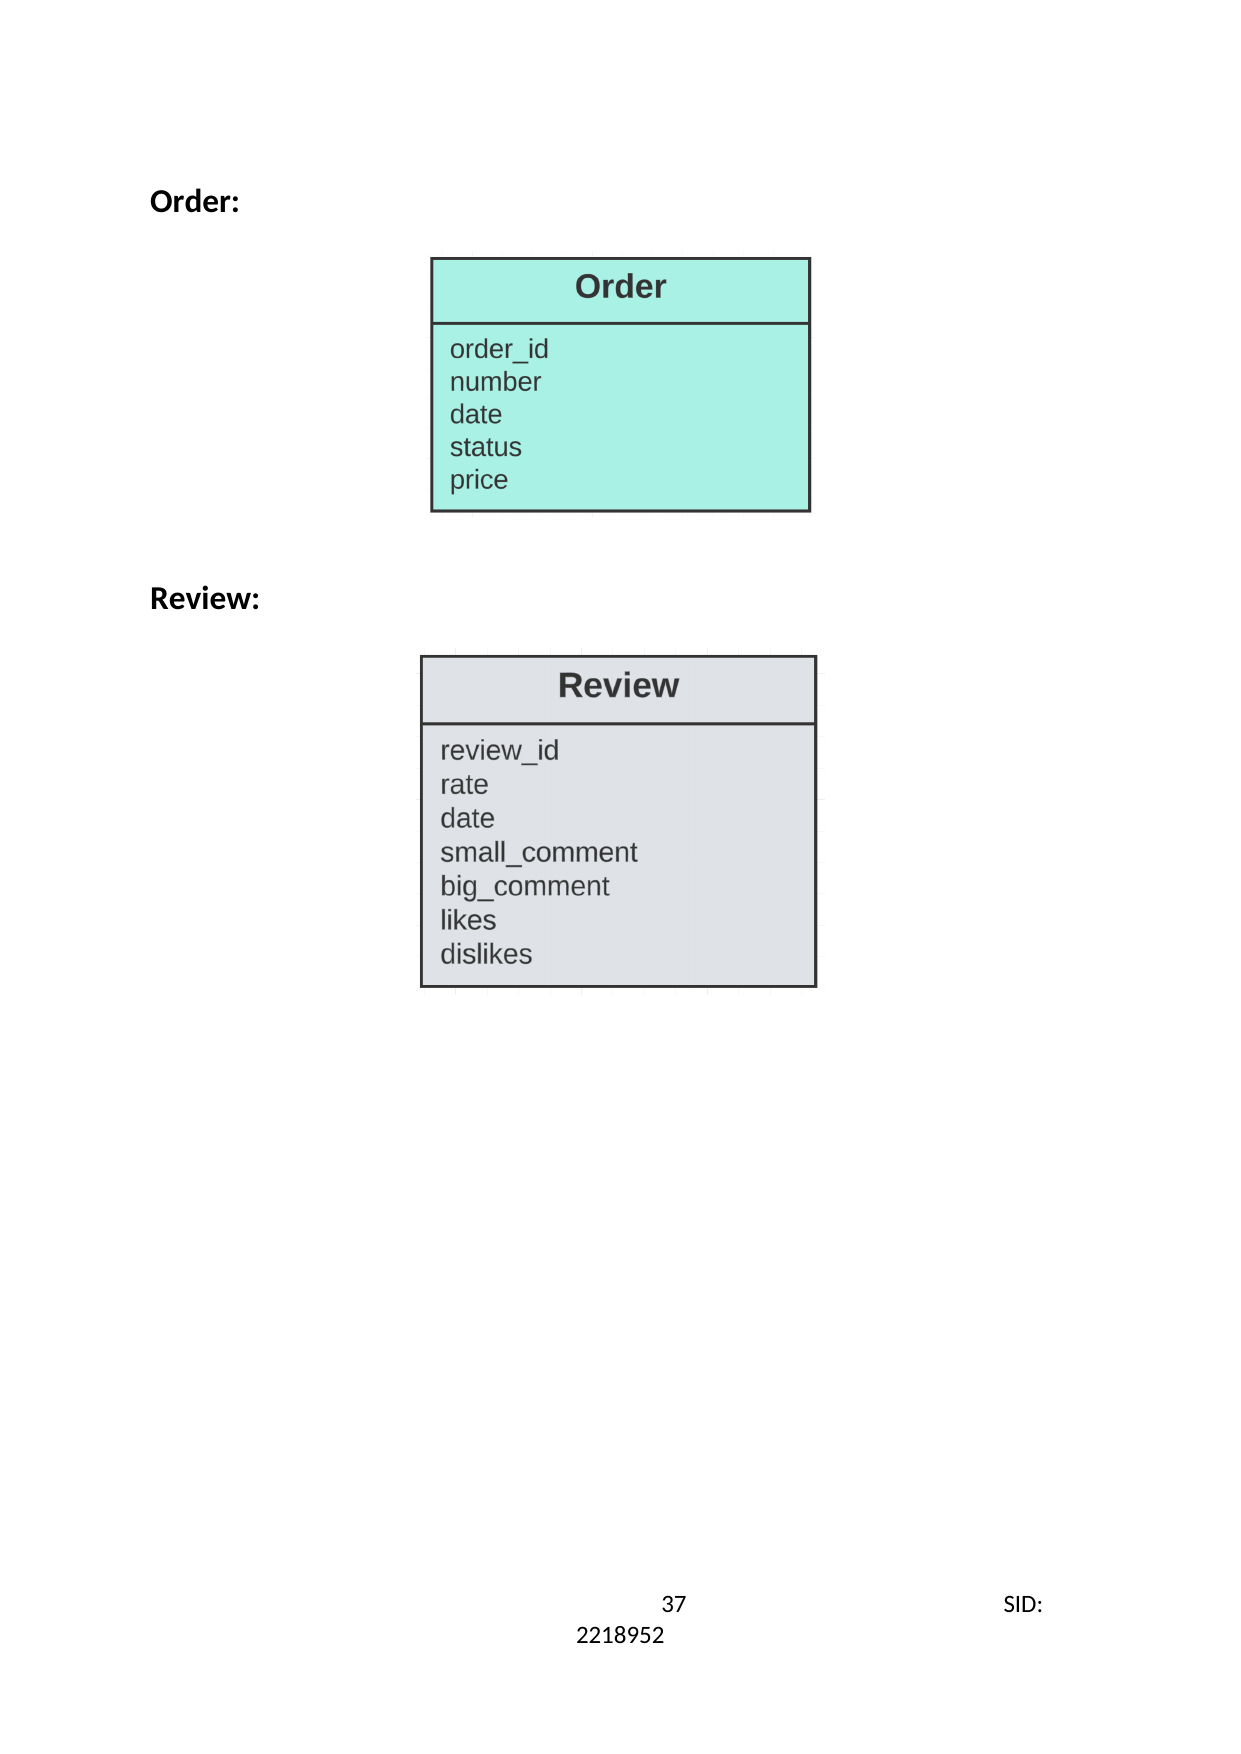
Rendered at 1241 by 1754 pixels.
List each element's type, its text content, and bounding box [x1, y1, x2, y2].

picture [425, 251, 815, 517]
text Review: [150, 577, 1090, 618]
picture [415, 648, 825, 995]
text Order: [150, 181, 1090, 221]
